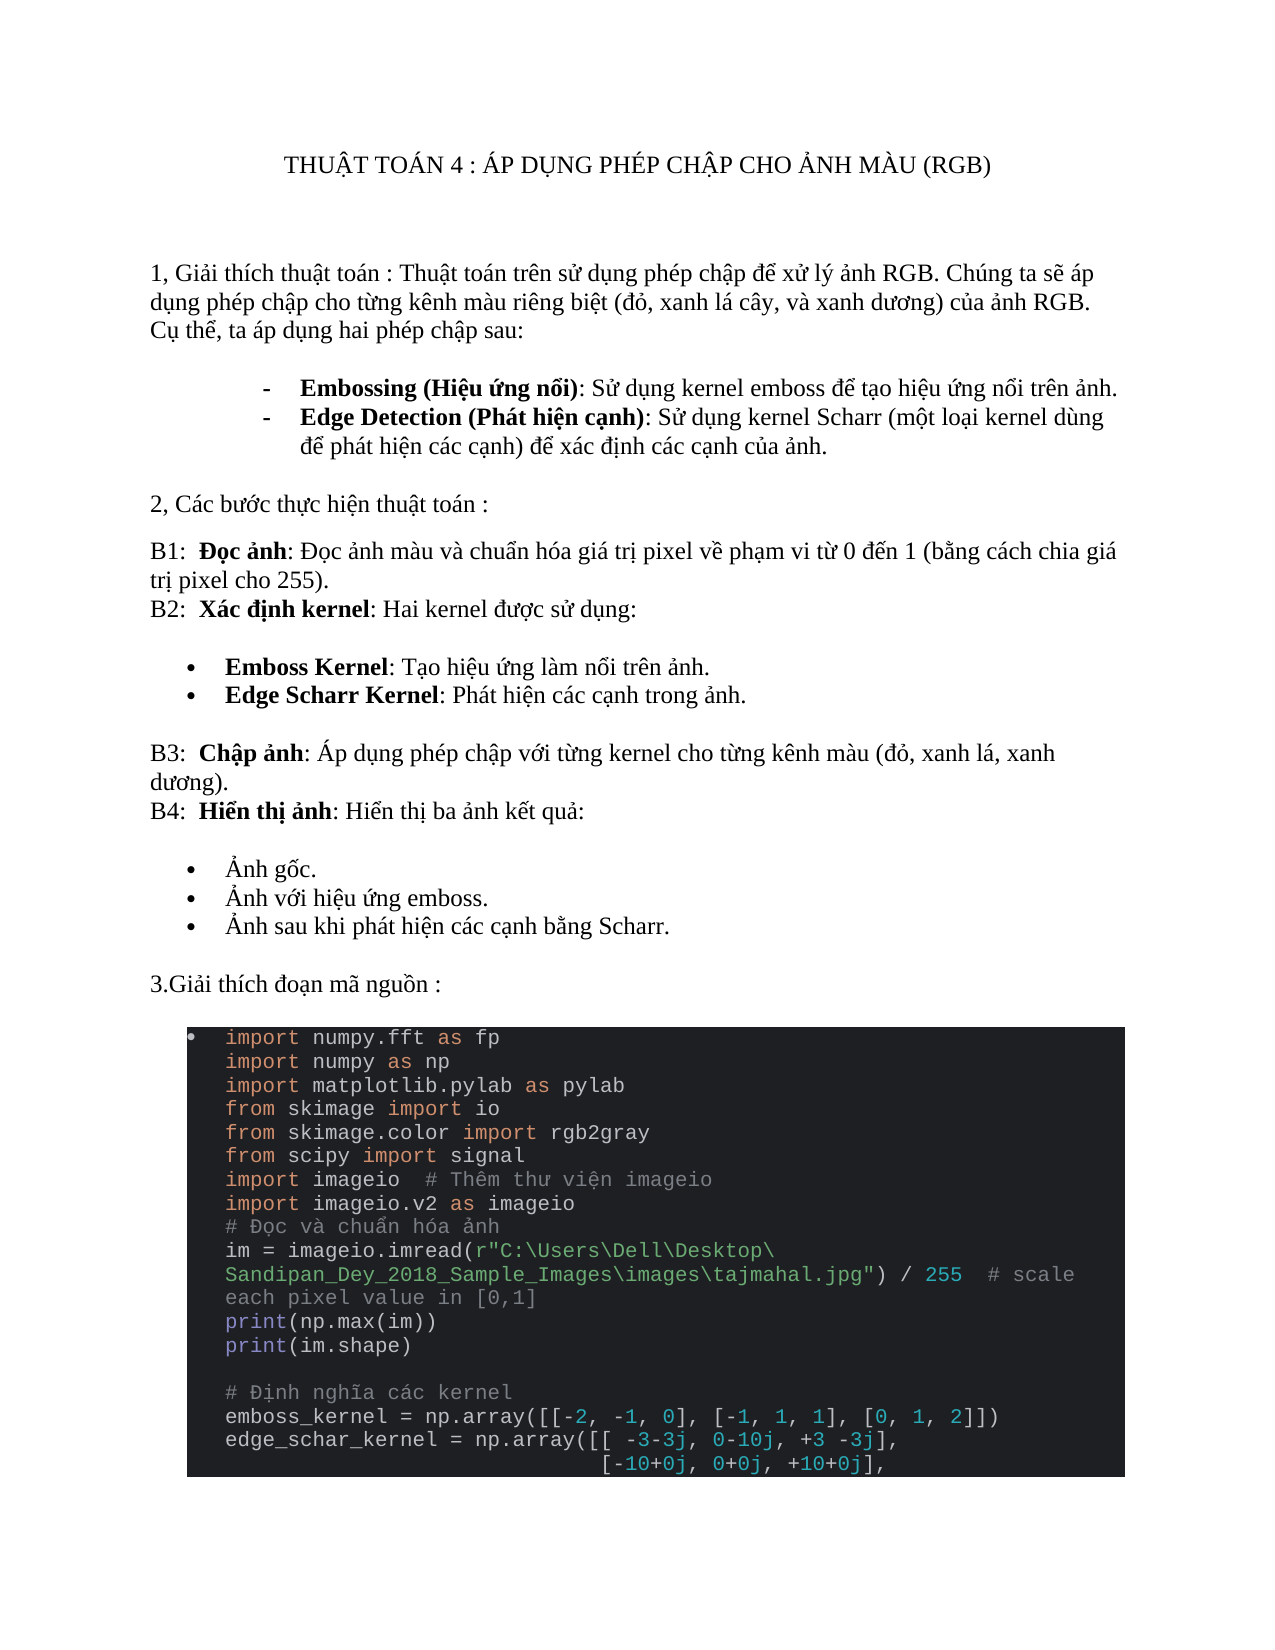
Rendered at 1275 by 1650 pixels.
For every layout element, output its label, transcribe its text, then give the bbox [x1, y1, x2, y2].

text B1: Đọc ảnh: Đọc ảnh màu và chuẩn hóa giá trị pixel về phạm vi từ 0 đến 1 (bằng cách chia giá trị pixel cho 255). [150, 536, 1125, 594]
text THUẬT TOÁN 4 : ÁP DỤNG PHÉP CHẬP CHO ẢNH MÀU (RGB) [150, 150, 1125, 179]
list Edge Scharr Kernel: Phát hiện các cạnh trong ảnh. [187, 681, 1125, 709]
text 1, Giải thích thuật toán : Thuật toán trên sử dụng phép chập để xử lý ảnh RGB. Chúng ta sẽ áp dụng phép chập cho từng kênh màu riêng biệt (đỏ, xanh lá cây, và xanh dương) của ảnh RGB. Cụ thể, ta áp dụng hai phép chập sau: [150, 258, 1125, 344]
list Emboss Kernel: Tạo hiệu ứng làm nổi trên ảnh. [187, 652, 1125, 681]
text B3: Chập ảnh: Áp dụng phép chập với từng kernel cho từng kênh màu (đỏ, xanh lá, xanh dương). [150, 738, 1125, 796]
text 3.Giải thích đoạn mã nguồn : [150, 969, 1125, 998]
list Ảnh với hiệu ứng emboss. [187, 883, 1125, 911]
list Edge Detection (Phát hiện cạnh): Sử dụng kernel Scharr (một loại kernel dùng để phát hiện các cạnh) để xác định các cạnh của ảnh. [262, 402, 1125, 459]
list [187, 1027, 1125, 1477]
text B4: Hiển thị ảnh: Hiển thị ba ảnh kết quả: [150, 796, 1125, 825]
list Embossing (Hiệu ứng nổi): Sử dụng kernel emboss để tạo hiệu ứng nổi trên ảnh. [262, 373, 1125, 402]
text B2: Xác định kernel: Hai kernel được sử dụng: [150, 594, 1125, 623]
text 2, Các bước thực hiện thuật toán : [150, 489, 1125, 517]
list Ảnh gốc. [187, 854, 1125, 883]
list Ảnh sau khi phát hiện các cạnh bằng Scharr. [187, 911, 1125, 940]
